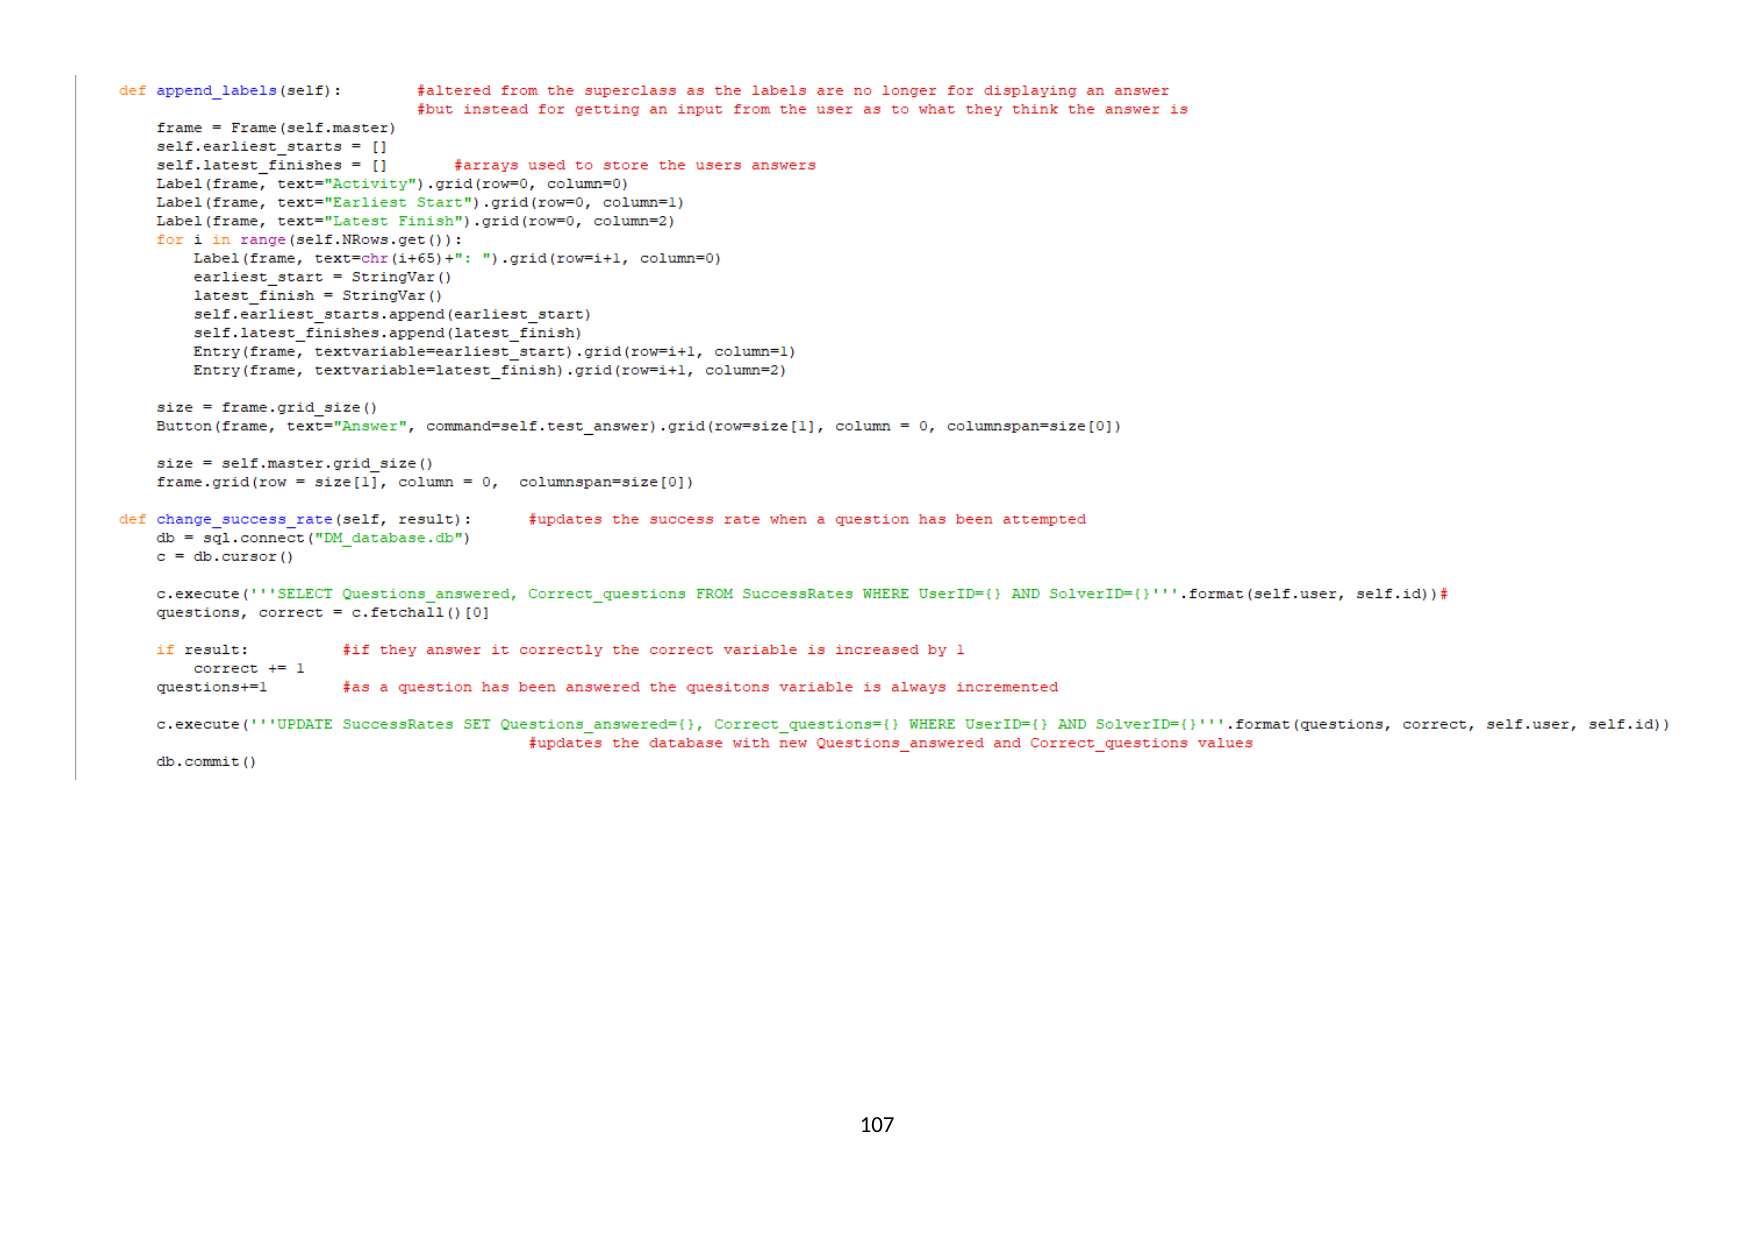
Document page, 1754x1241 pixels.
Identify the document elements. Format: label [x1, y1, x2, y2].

picture [75, 75, 1679, 780]
